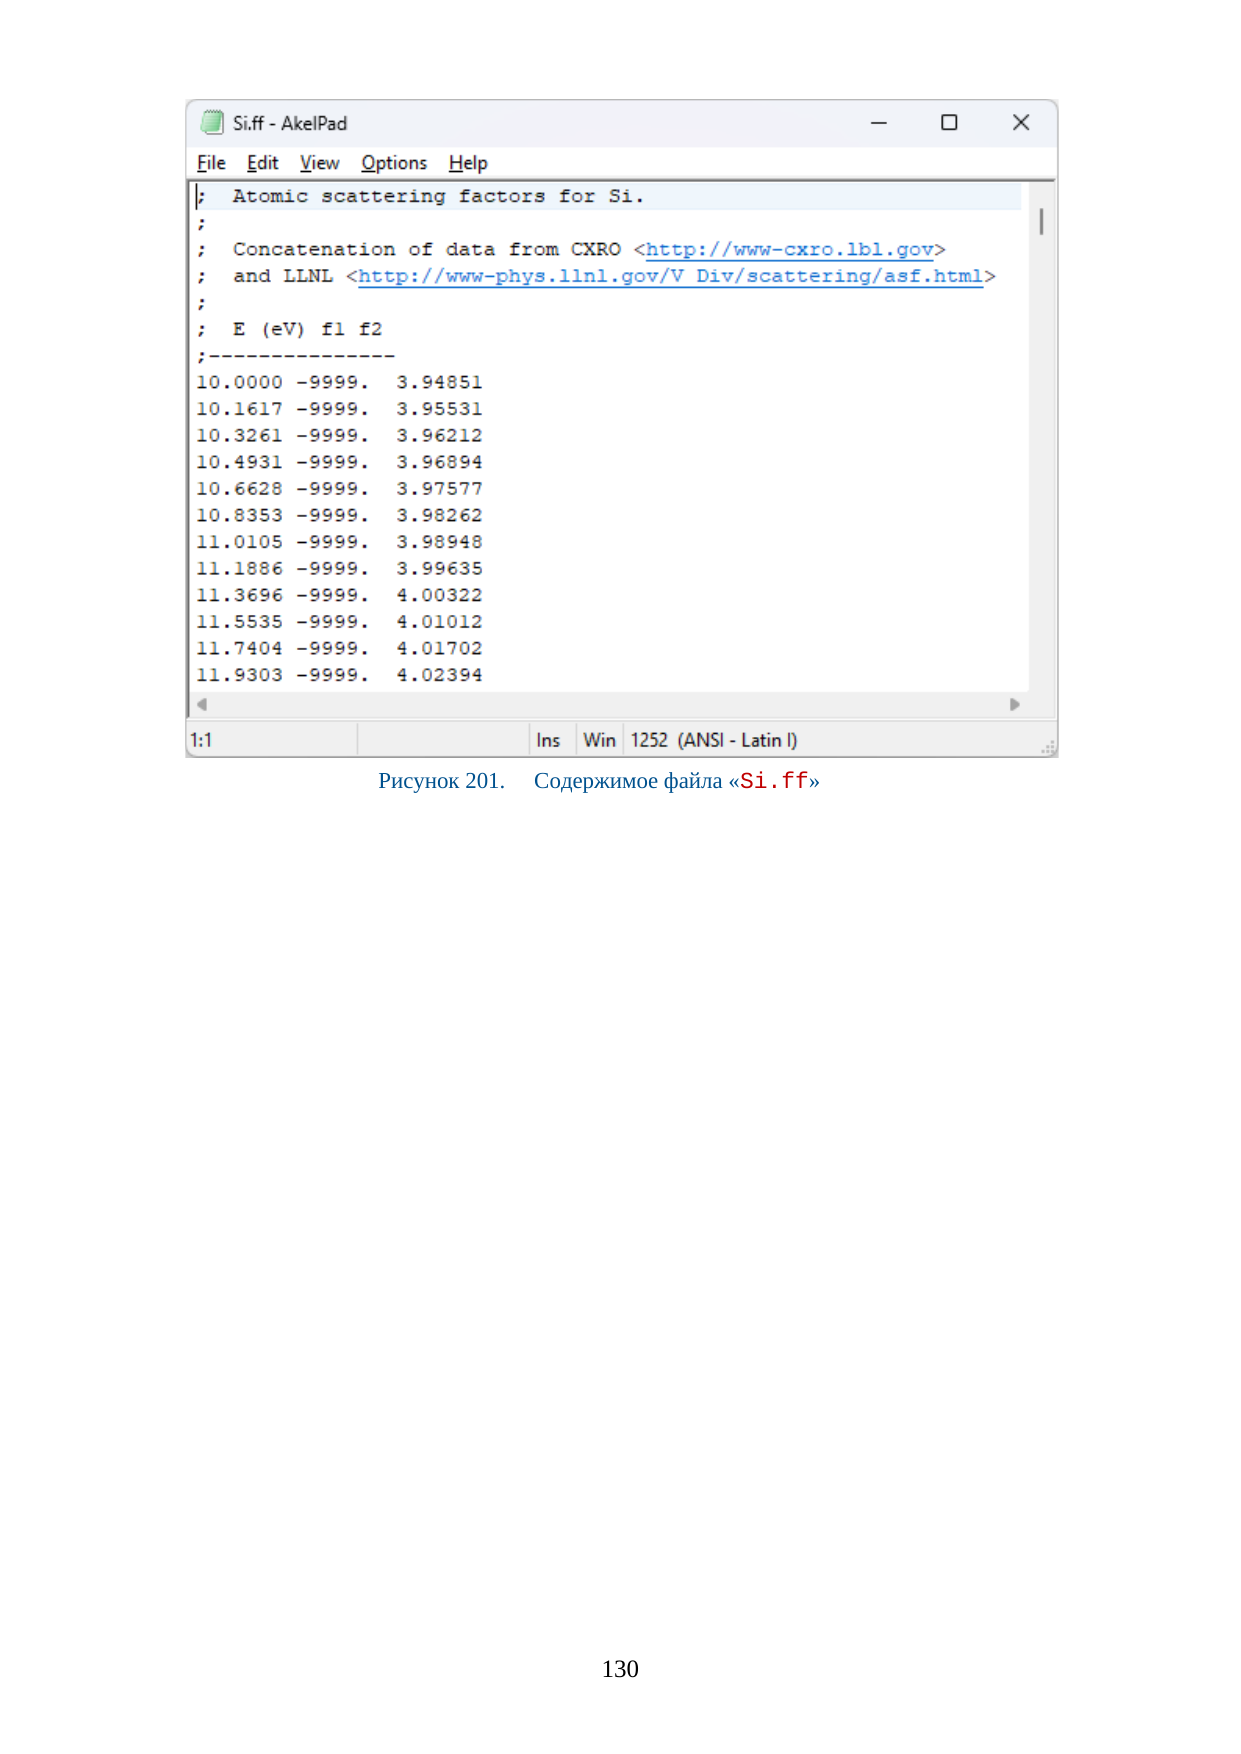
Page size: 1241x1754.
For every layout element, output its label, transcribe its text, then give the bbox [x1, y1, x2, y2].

picture [185, 99, 1059, 758]
